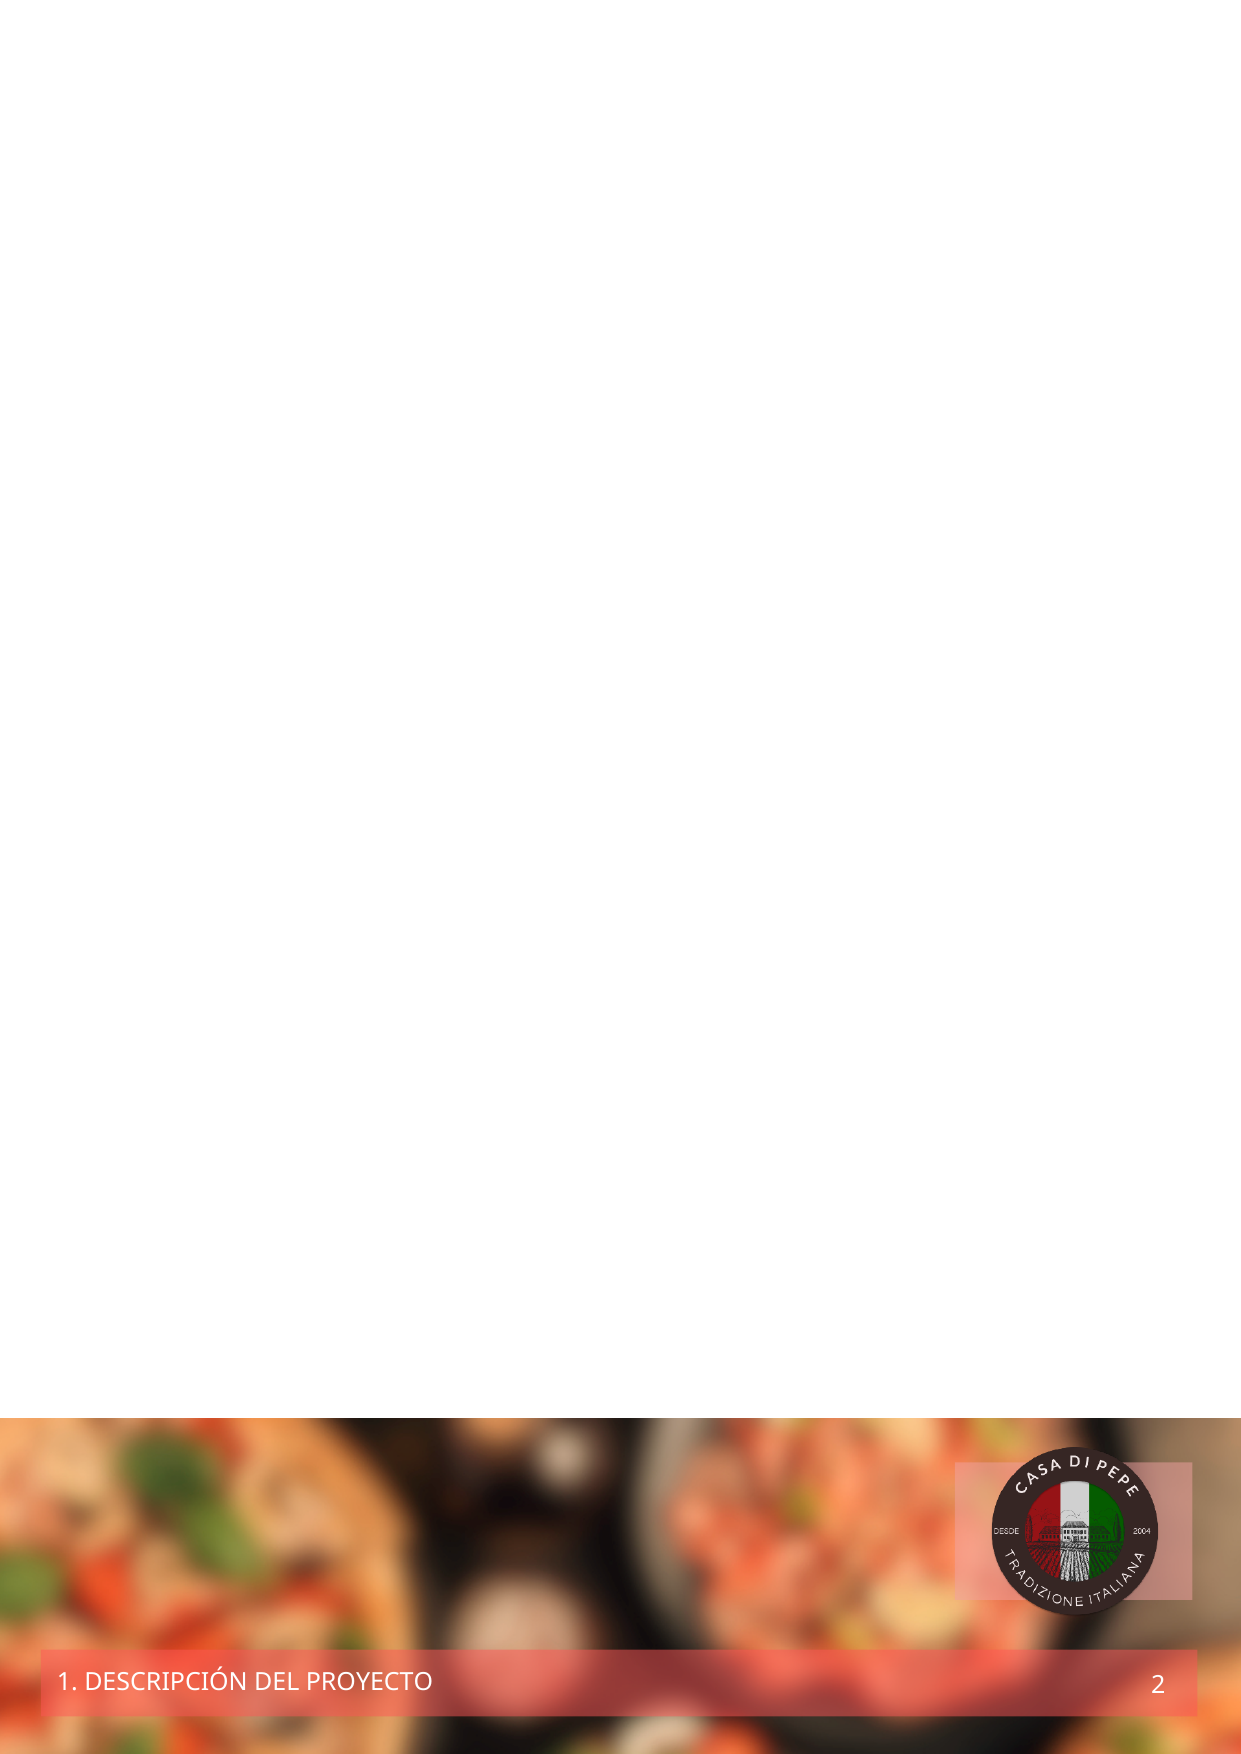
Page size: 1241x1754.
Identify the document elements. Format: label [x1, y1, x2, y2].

picture [0, 1418, 1241, 1754]
